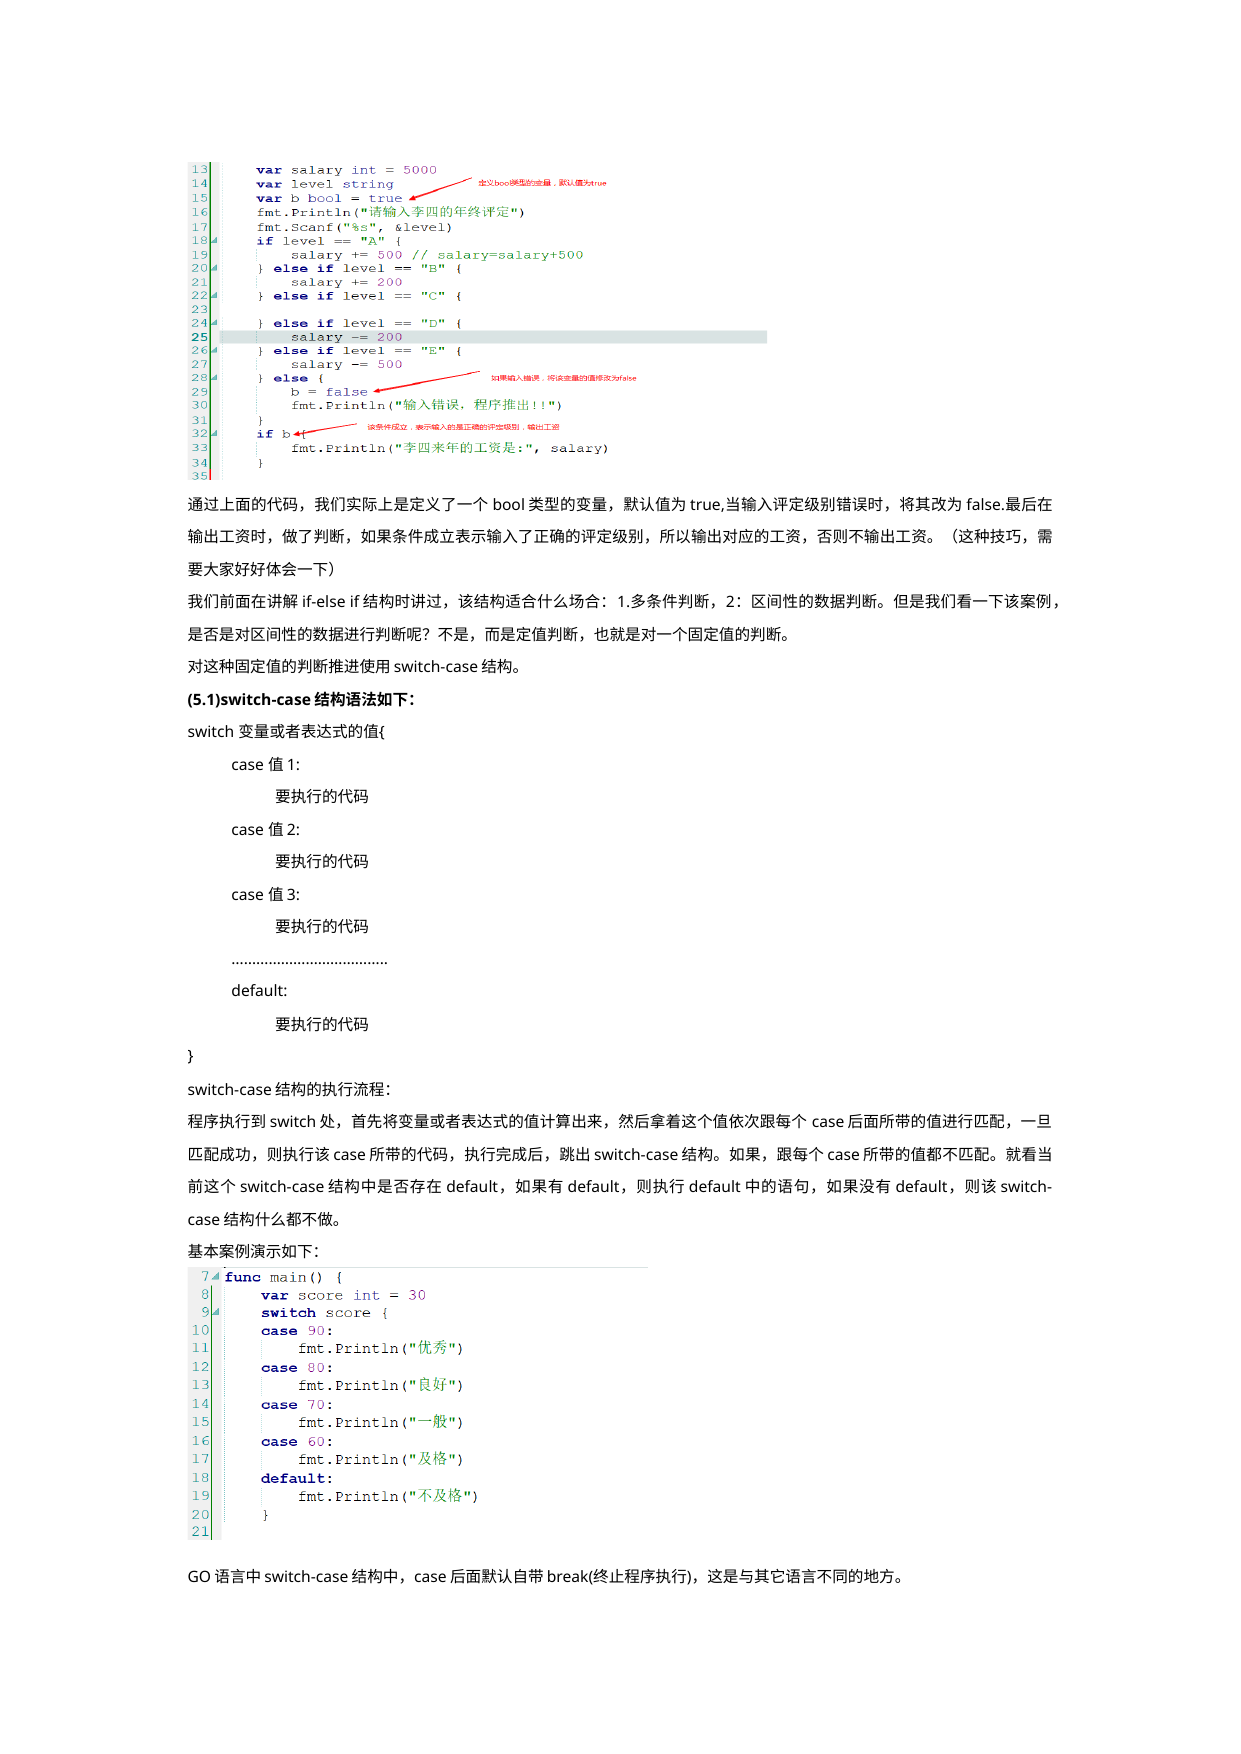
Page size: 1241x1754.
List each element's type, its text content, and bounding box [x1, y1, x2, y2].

text 要执行的代码 [187, 909, 1053, 942]
text 要执行的代码 [187, 1007, 1053, 1039]
text switch 变量或者表达式的值{ [187, 714, 1053, 747]
text default: [187, 974, 1053, 1007]
picture [187, 1267, 648, 1540]
text ……………………………….. [187, 942, 1053, 974]
text switch-case结构的执行流程： [187, 1072, 1053, 1104]
text 基本案例演示如下： [187, 1234, 1053, 1267]
text case 值2: [187, 812, 1053, 844]
text 通过上面的代码，我们实际上是定义了一个bool类型的变量，默认值为true,当输入评定级别错误时，将其改为false.最后在输出工资时，做了判断，如果条件成立表示输入了正确的评定级别，所以输出对应的工资，否则不输出工资。（这种技巧，需要大家好好体会一下） [187, 487, 1053, 584]
text 程序执行到switch处，首先将变量或者表达式的值计算出来，然后拿着这个值依次跟每个case后面所带的值进行匹配，一旦匹配成功，则执行该case所带的代码，执行完成后，跳出switch-case结构。如果，跟每个case所带的值都不匹配。就看当前这个switch-case结构中是否存在default，如果有default，则执行default中的语句，如果没有default，则该switch-case结构什么都不做。 [187, 1104, 1053, 1234]
text case 值1: [187, 747, 1053, 779]
text (5.1)switch-case结构语法如下： [187, 682, 1053, 714]
text 对这种固定值的判断推进使用switch-case结构。 [187, 649, 1053, 682]
text } [187, 1039, 1053, 1072]
text 要执行的代码 [187, 844, 1053, 877]
text 要执行的代码 [187, 779, 1053, 812]
text GO语言中switch-case结构中，case后面默认自带break(终止程序执行)，这是与其它语言不同的地方。 [187, 1559, 1053, 1592]
text case 值3: [187, 877, 1053, 909]
text 我们前面在讲解if-else if结构时讲过，该结构适合什么场合：1.多条件判断，2：区间性的数据判断。但是我们看一下该案例，是否是对区间性的数据进行判断呢？不是，而是定值判断，也就是对一个固定值的判断。 [187, 584, 1053, 649]
picture [187, 162, 768, 480]
